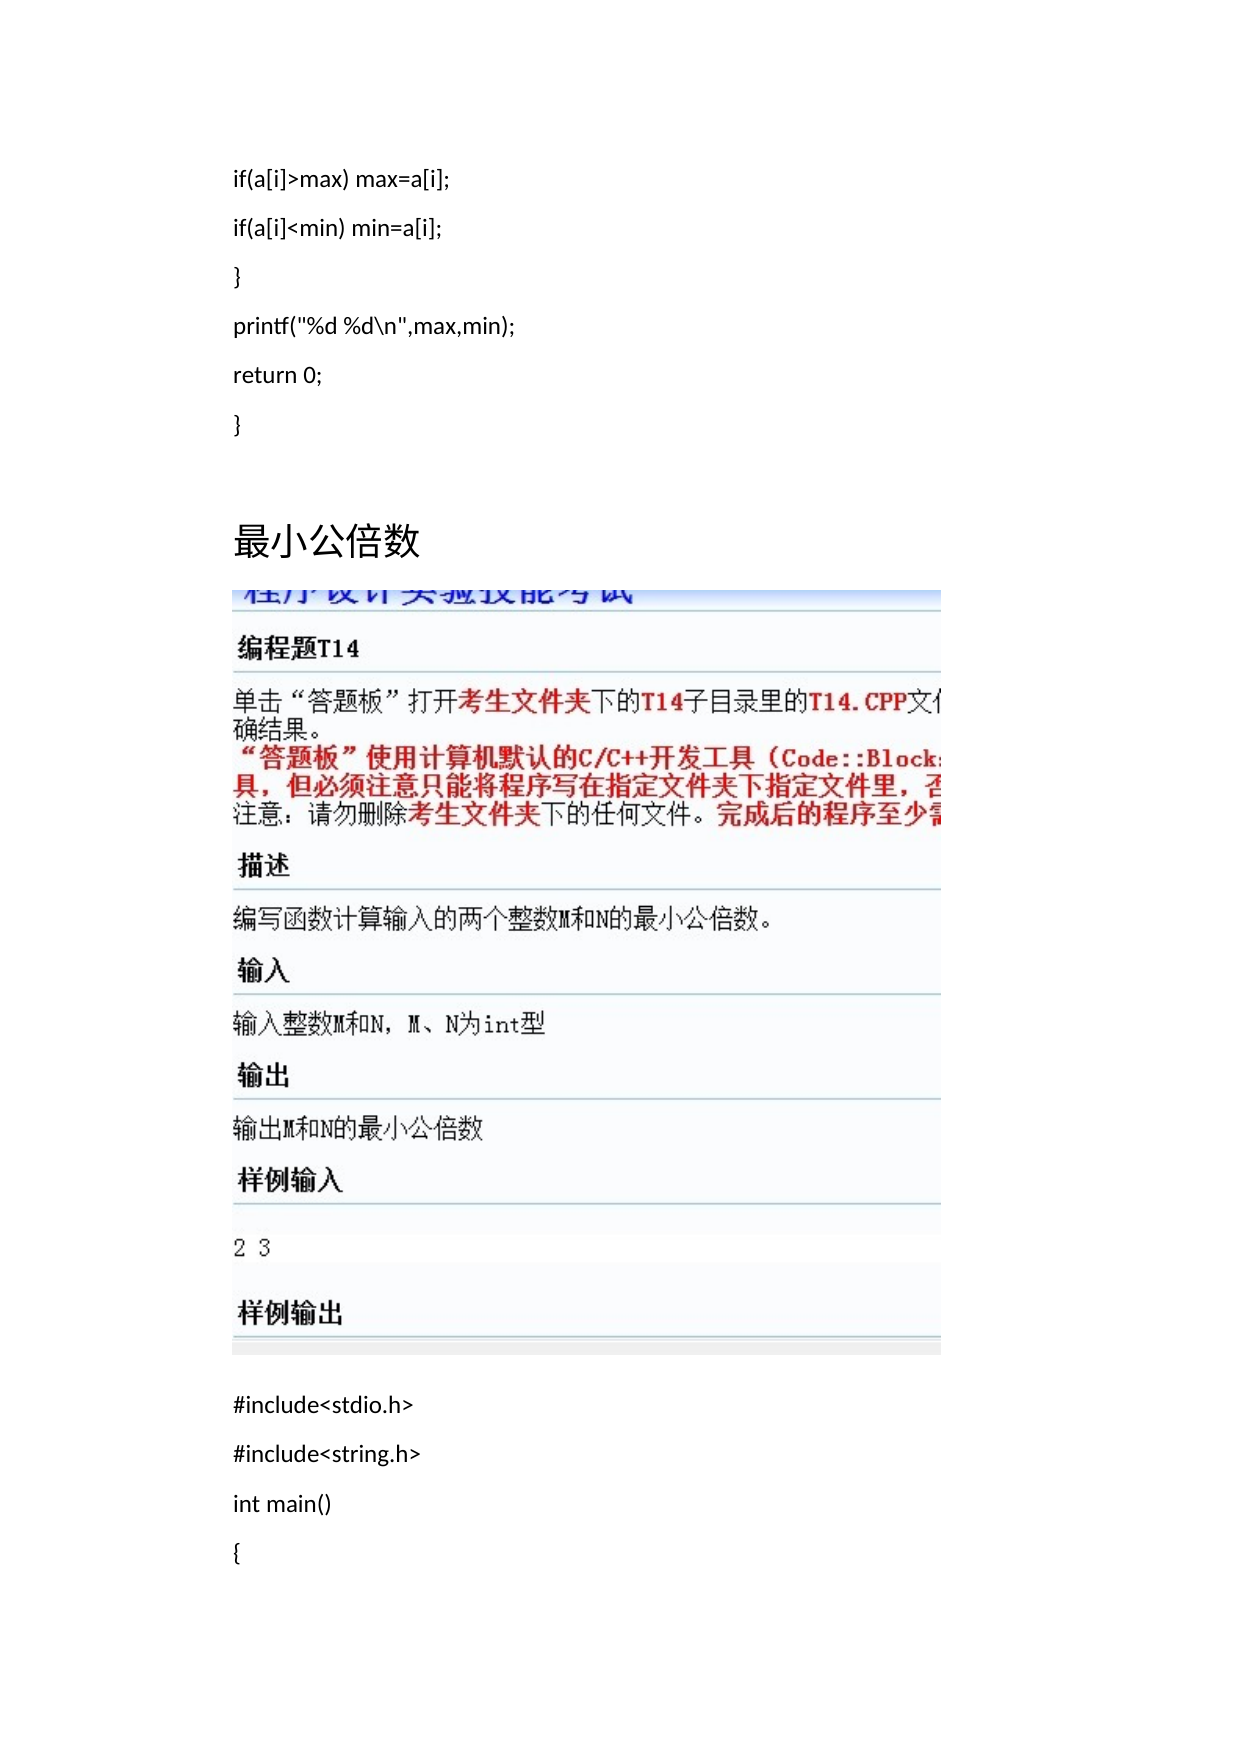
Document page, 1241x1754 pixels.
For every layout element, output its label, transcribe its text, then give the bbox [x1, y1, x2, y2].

text 最小公倍数 [187, 506, 1053, 571]
text if(a[i]>max) max=a[i]; [187, 162, 1053, 194]
text printf("%d %d\n",max,min); [187, 309, 1053, 342]
text } [187, 260, 1053, 293]
text { [187, 1536, 1053, 1568]
text return 0; [187, 359, 1053, 391]
picture [232, 590, 941, 1355]
text #include<stdio.h> [187, 1388, 1053, 1421]
text #include<string.h> [187, 1438, 1053, 1470]
text int main() [187, 1487, 1053, 1519]
text } [187, 408, 1053, 440]
text if(a[i]<min) min=a[i]; [187, 211, 1053, 244]
